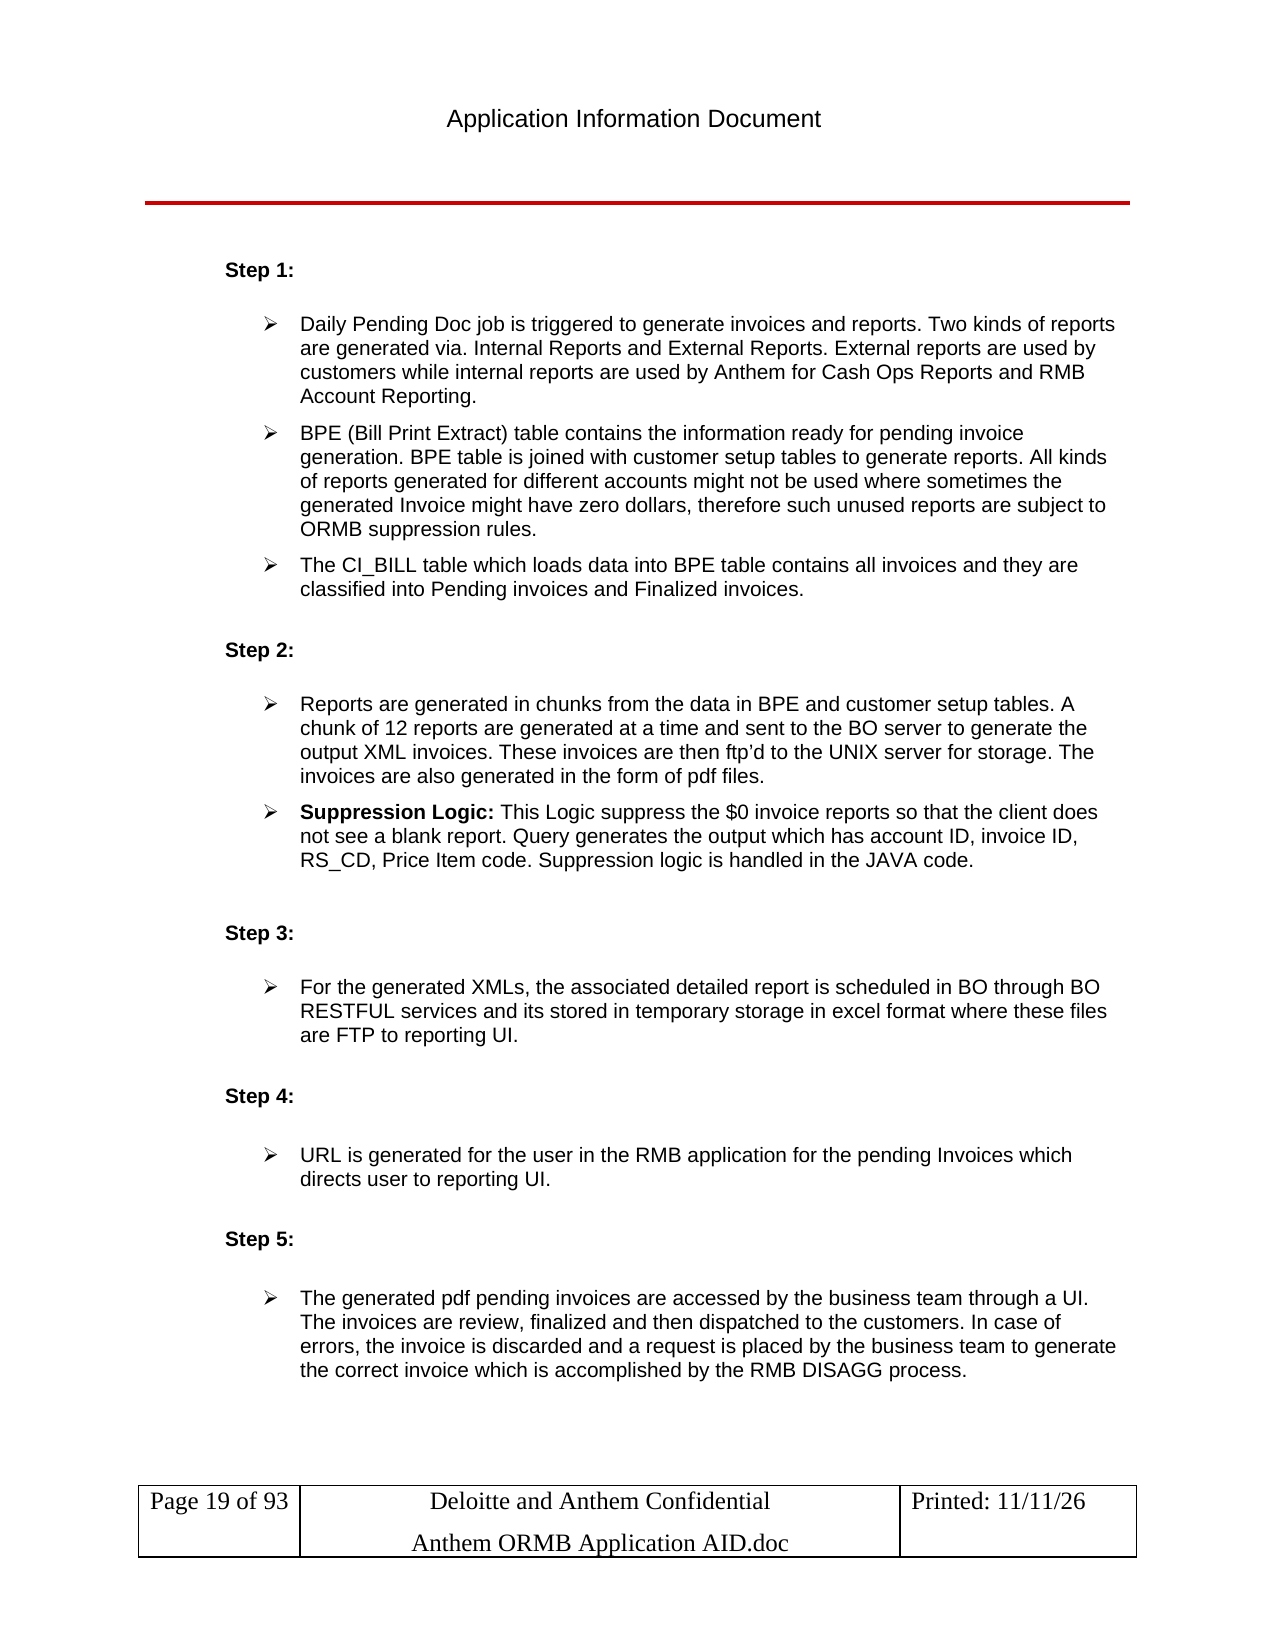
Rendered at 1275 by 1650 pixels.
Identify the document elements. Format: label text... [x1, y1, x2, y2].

list URL is generated for the user in the RMB application for the pending Invoices which directs user to reporting UI. [262, 1143, 1125, 1191]
list The CI_BILL table which loads data into BPE table contains all invoices and they are classified into Pending invoices and Finalized invoices. [262, 553, 1125, 601]
list For the generated XMLs, the associated detailed report is scheduled in BO through BO RESTFUL services and its stored in temporary storage in excel format where these files are FTP to reporting UI. [262, 975, 1125, 1047]
list Daily Pending Doc job is triggered to generate invoices and reports. Two kinds of reports are generated via. Internal Reports and External Reports. External reports are used by customers while internal reports are used by Anthem for Cash Ops Reports and RMB Account Reporting. [262, 312, 1125, 408]
list Suppression Logic: This Logic suppress the $0 invoice reports so that the client does not see a blank report. Query generates the output which has account ID, invoice ID, RS_CD, Price Item code. Suppression logic is handled in the JAVA code. [262, 800, 1125, 872]
list Reports are generated in chunks from the data in BPE and customer setup tables. A chunk of 12 reports are generated at a time and sent to the BO server to generate the output XML invoices. These invoices are then ftp’d to the UNIX server for storage. The invoices are also generated in the form of pdf files. [262, 692, 1125, 788]
text Step 5: [225, 1227, 1125, 1251]
text Step 3: [225, 921, 1125, 945]
list The generated pdf pending invoices are accessed by the business team through a UI. The invoices are review, finalized and then dispatched to the customers. In case of errors, the invoice is discarded and a request is placed by the business team to generate the correct invoice which is accomplished by the RMB DISAGG process. [262, 1286, 1125, 1382]
text Step 1: [225, 258, 1125, 282]
text Step 4: [225, 1084, 1125, 1108]
text Step 2: [225, 637, 1125, 661]
list BPE (Bill Print Extract) table contains the information ready for pending invoice generation. BPE table is joined with customer setup tables to generate reports. All kinds of reports generated for different accounts might not be used where sometimes the generated Invoice might have zero dollars, therefore such unused reports are subject to ORMB suppression rules. [262, 421, 1125, 541]
